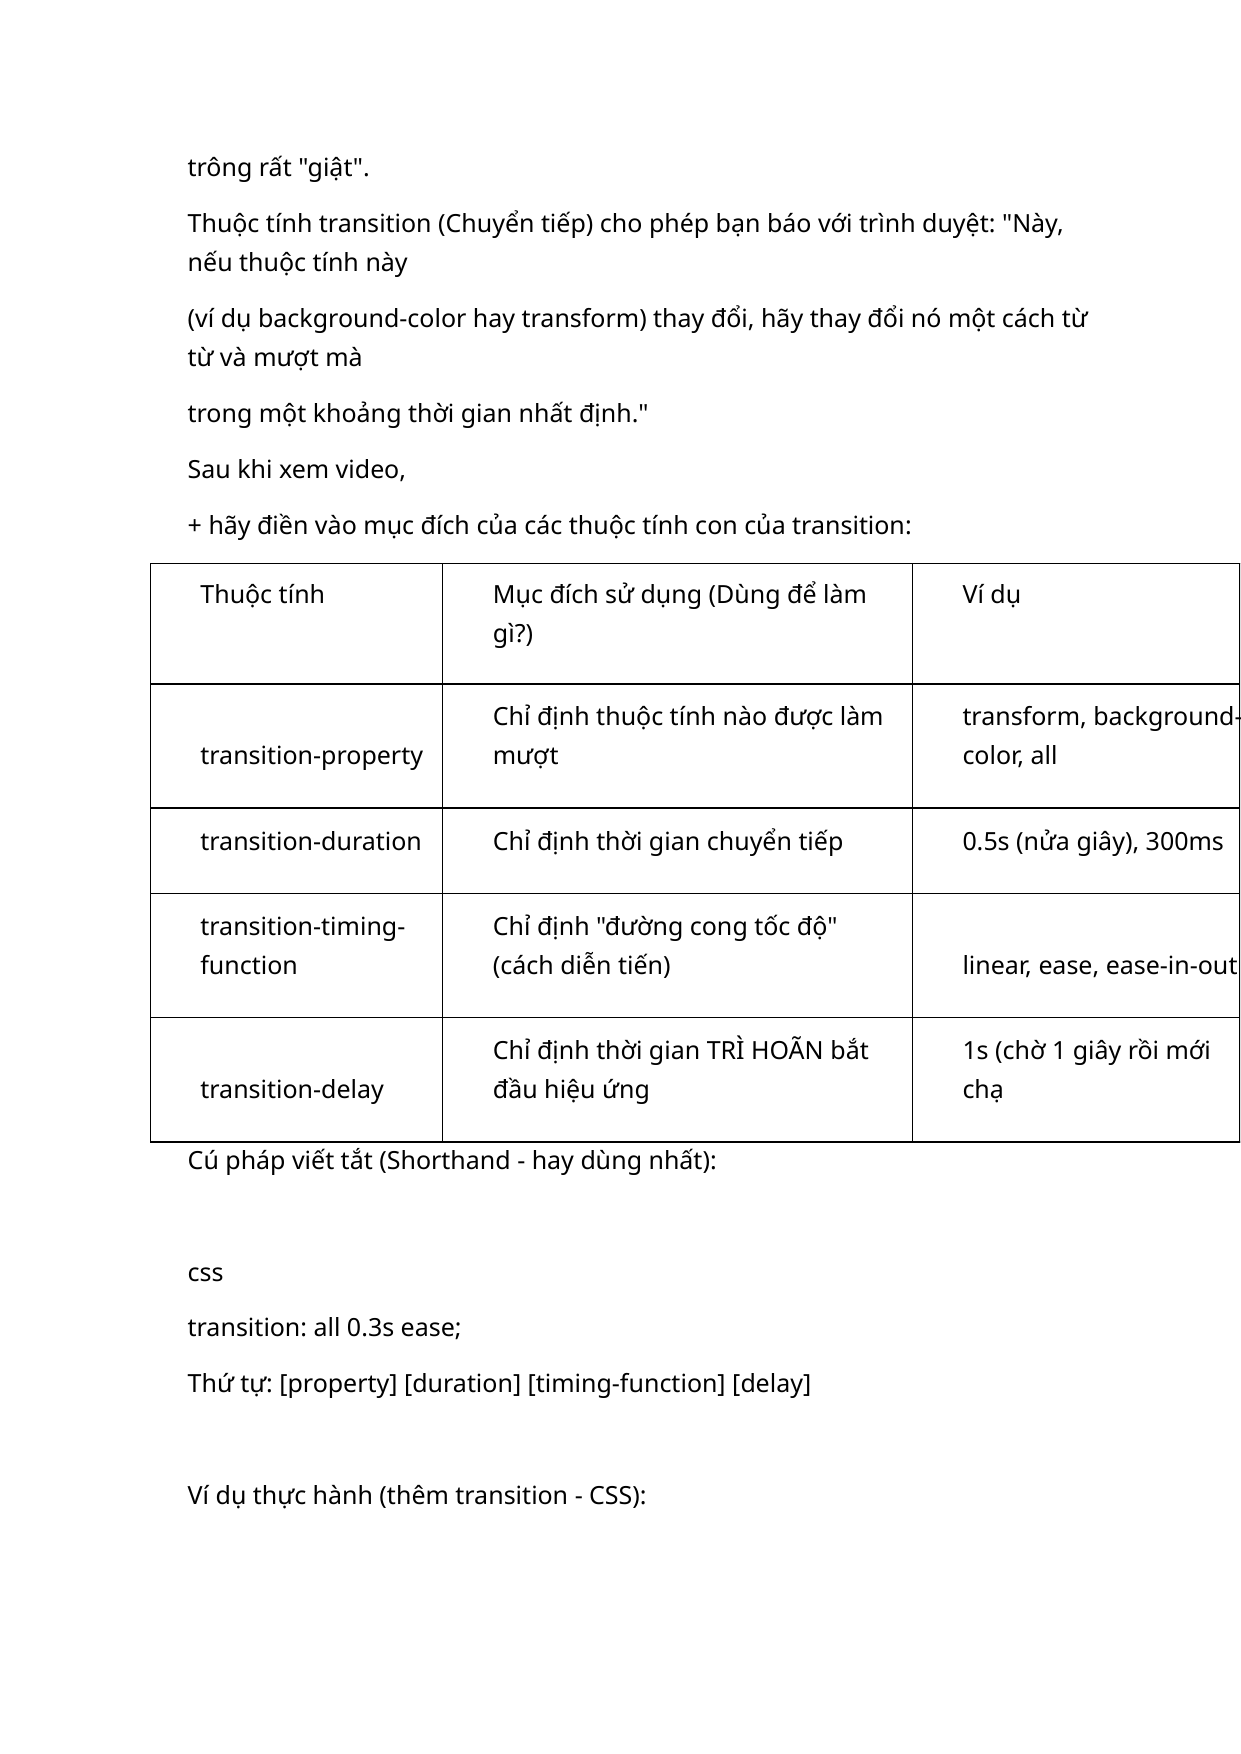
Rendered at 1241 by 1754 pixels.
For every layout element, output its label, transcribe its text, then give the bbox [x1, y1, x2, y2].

text Thứ tự: [property] [duration] [timing-function] [delay] [187, 1366, 1090, 1400]
table_cell linear, ease, ease-in-out [913, 894, 1239, 1017]
table_cell Chỉ định thuộc tính nào được làm mượt [443, 685, 912, 807]
text transition: all 0.3s ease; [187, 1310, 1090, 1344]
table_cell transition-duration [151, 809, 442, 892]
text Cú pháp viết tắt (Shorthand - hay dùng nhất): [187, 1143, 1090, 1177]
table_cell transform, background-color, all [913, 685, 1239, 807]
table_header Ví dụ [913, 564, 1239, 683]
table_cell transition-timing-function [151, 894, 442, 1017]
text (ví dụ background-color hay transform) thay đổi, hãy thay đổi nó một cách từ từ và mượt mà [187, 301, 1090, 374]
table_cell transition-delay [151, 1018, 442, 1141]
text trông rất "giật". [187, 150, 1090, 184]
table_cell Chỉ định thời gian TRÌ HOÃN bắt đầu hiệu ứng [443, 1018, 912, 1141]
text css [187, 1254, 1090, 1288]
table_cell Chỉ định thời gian chuyển tiếp [443, 809, 912, 892]
text + hãy điền vào mục đích của các thuộc tính con của transition: [187, 507, 1090, 542]
table_cell 0.5s (nửa giây), 300ms [913, 809, 1239, 892]
text Ví dụ thực hành (thêm transition - CSS): [187, 1477, 1090, 1512]
table_cell transition-property [151, 685, 442, 807]
table_cell 1s (chờ 1 giây rồi mới chạ [913, 1018, 1239, 1141]
text trong một khoảng thời gian nhất định." [187, 396, 1090, 430]
text Thuộc tính transition (Chuyển tiếp) cho phép bạn báo với trình duyệt: "Này, nếu thuộc tính này [187, 206, 1090, 279]
table_header Mục đích sử dụng (Dùng để làm gì?) [443, 564, 912, 683]
table_header Thuộc tính [151, 564, 442, 683]
text Sau khi xem video, [187, 452, 1090, 486]
table_cell Chỉ định "đường cong tốc độ" (cách diễn tiến) [443, 894, 912, 1017]
